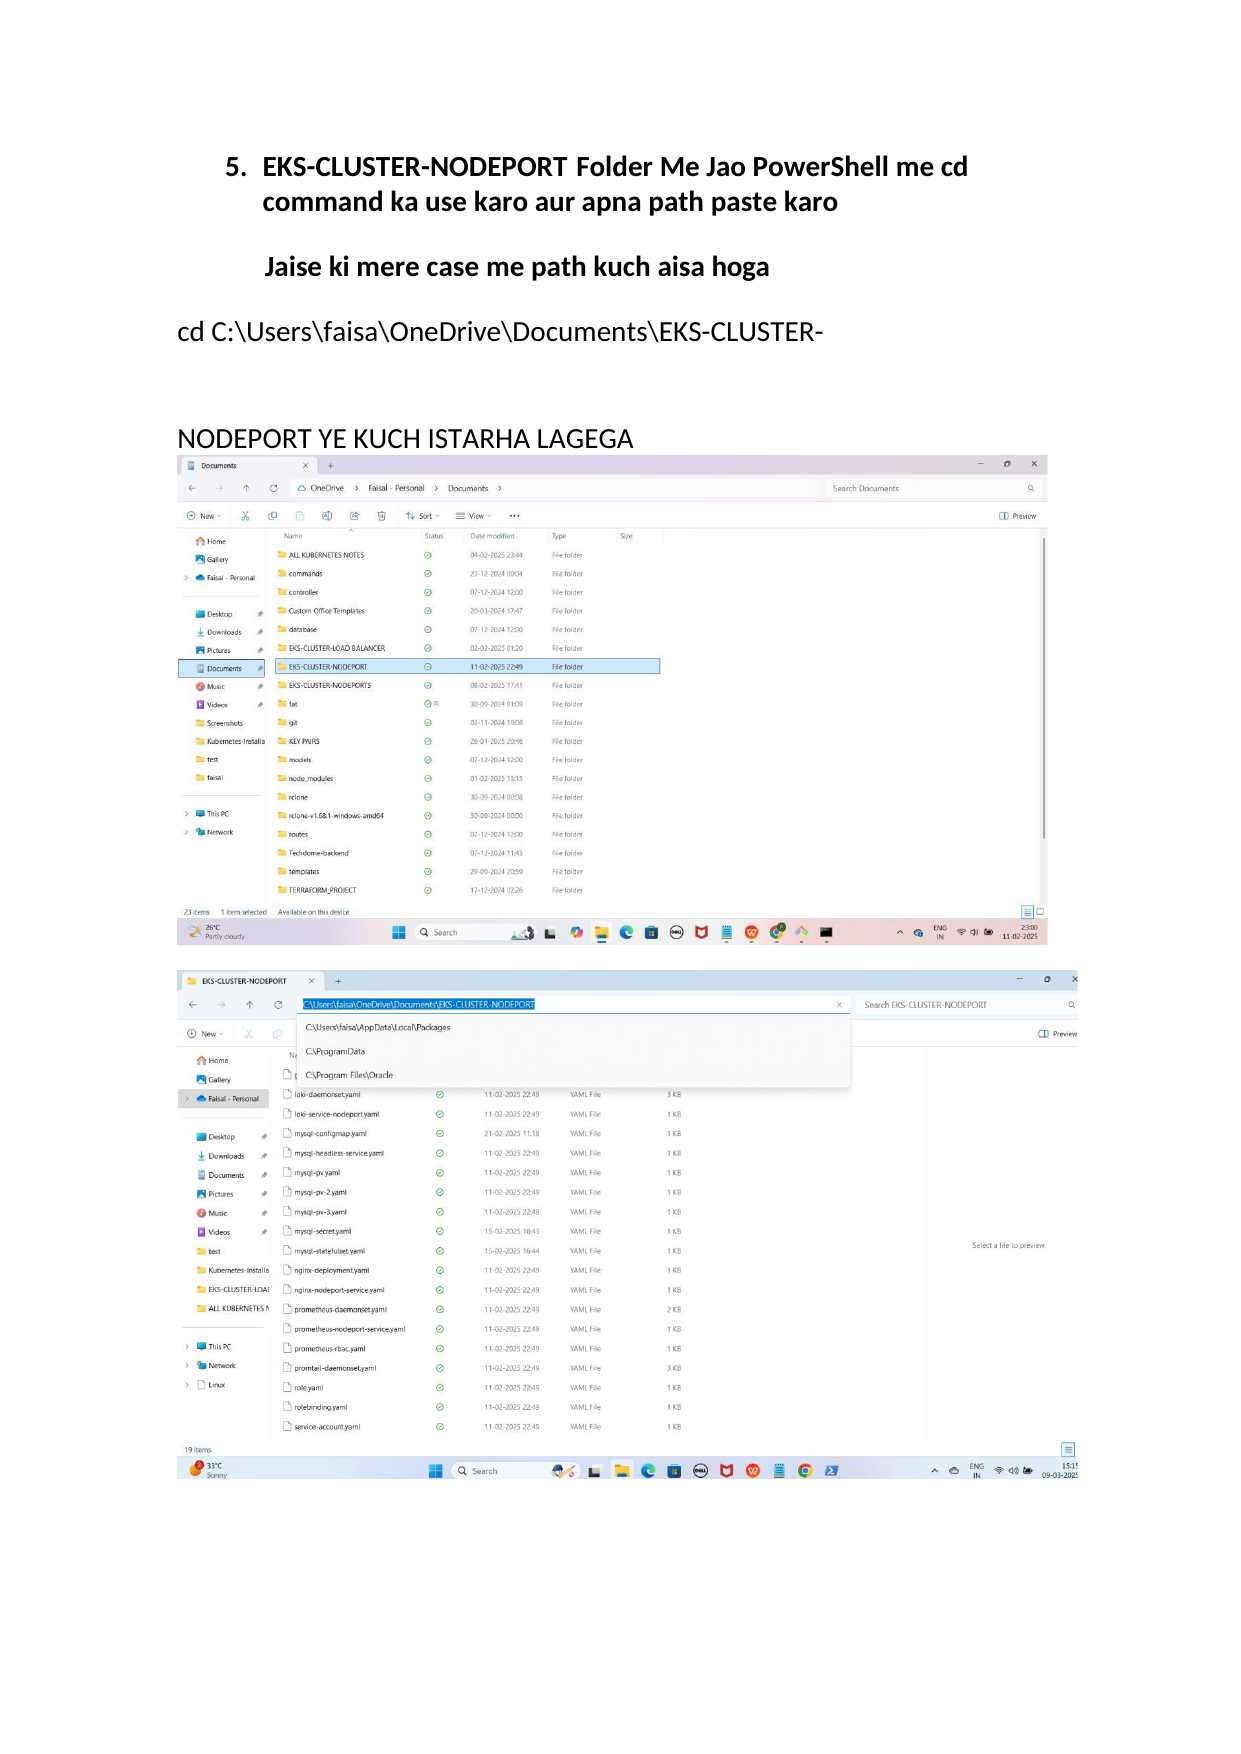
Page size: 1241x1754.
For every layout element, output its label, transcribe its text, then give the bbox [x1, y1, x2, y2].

picture [177, 970, 1078, 1479]
text Jaise ki mere case me path kuch aisa hoga [264, 248, 1107, 284]
text cd C:\Users\faisa\OneDrive\Documents\EKS-CLUSTER-NODEPORT YE KUCH ISTARHA LAGEGA [177, 313, 959, 456]
picture [177, 455, 1048, 945]
list EKS-CLUSTER-NODEPORT Folder Me Jao PowerShell me cd command ka use karo aur apna path paste karo [225, 148, 969, 219]
